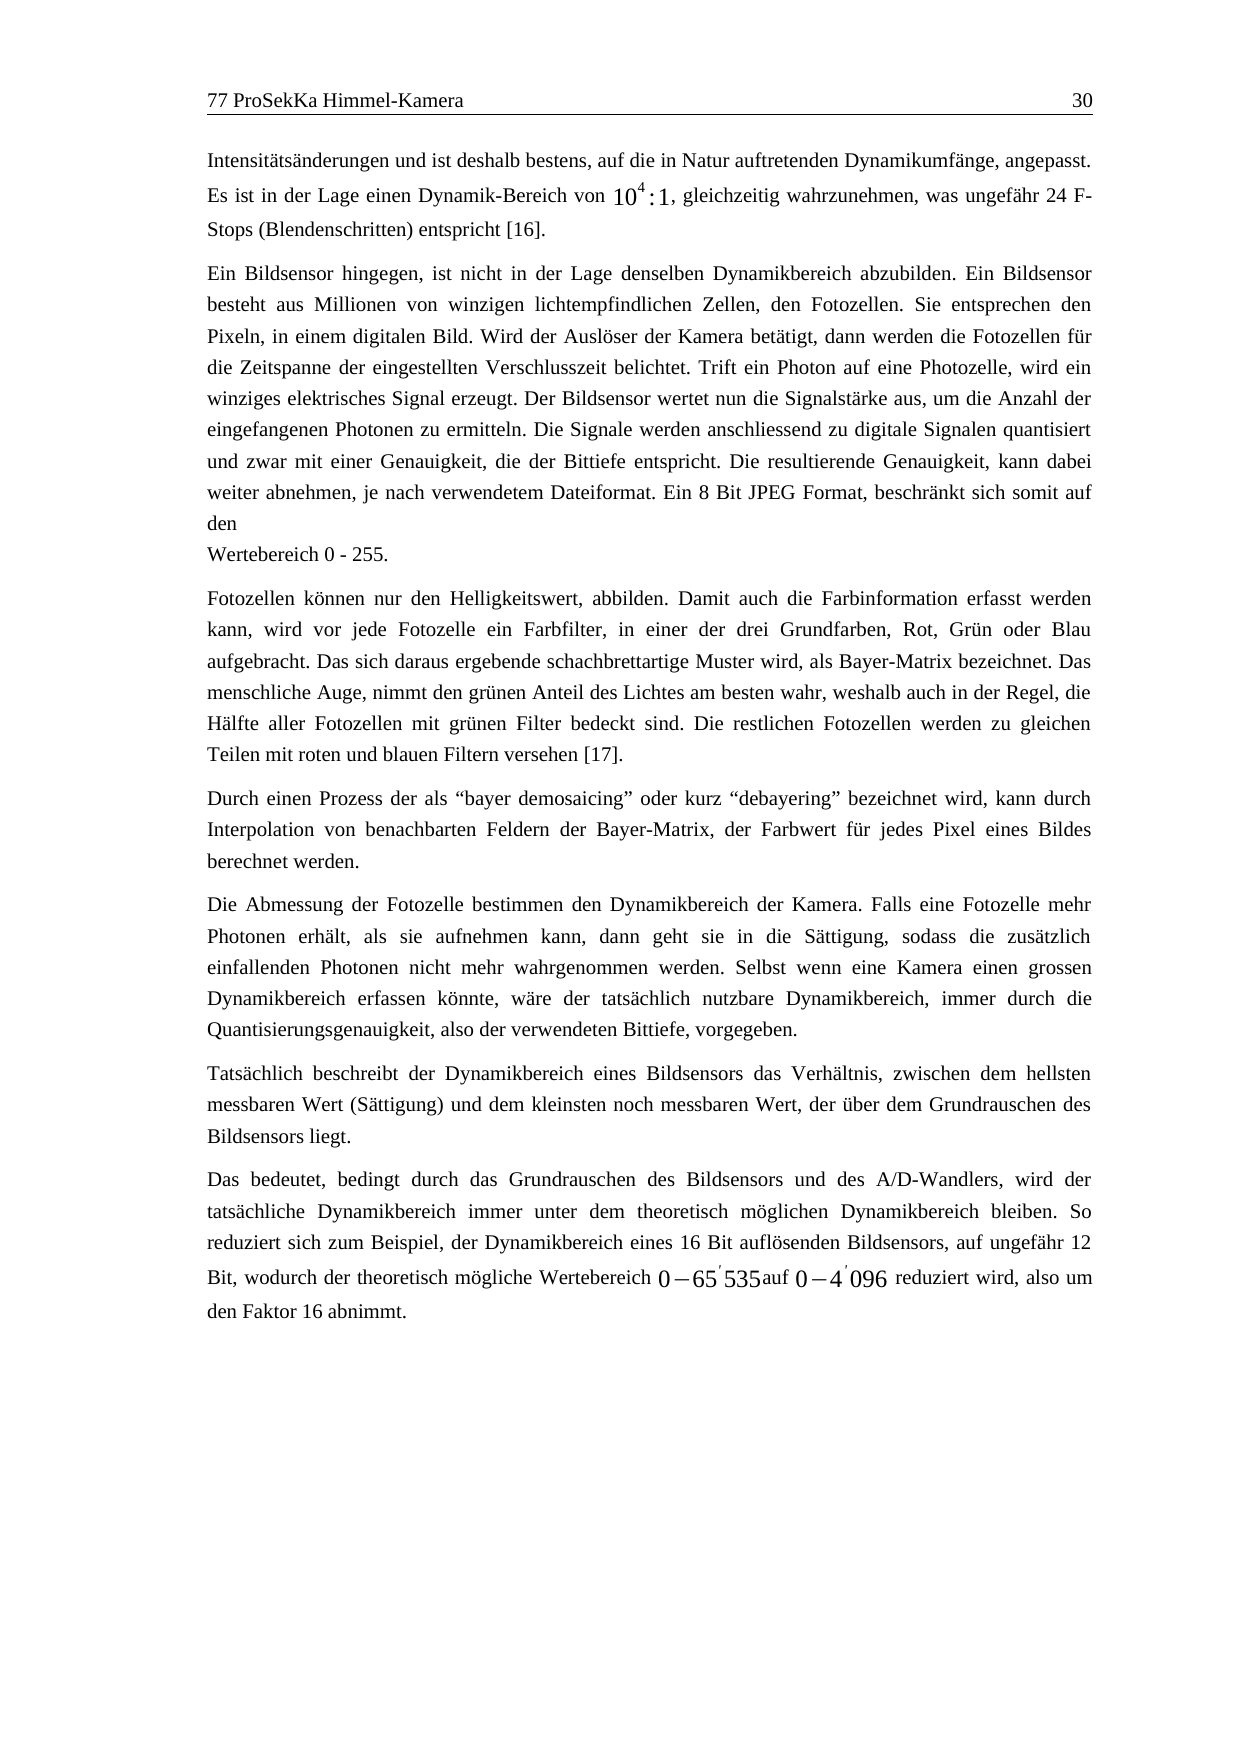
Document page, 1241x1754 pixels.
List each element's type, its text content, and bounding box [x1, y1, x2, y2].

text Durch einen Prozess der als “bayer demosaicing” oder kurz “debayering” bezeichnet wird, kann durch Interpolation von benachbarten Feldern der Bayer-Matrix, der Farbwert für jedes Pixel eines Bildes berechnet werden. [207, 786, 1093, 873]
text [207, 148, 1093, 241]
text Tatsächlich beschreibt der Dynamikbereich eines Bildsensors das Verhältnis, zwischen dem hellsten messbaren Wert (Sättigung) und dem kleinsten noch messbaren Wert, der über dem Grundrauschen des Bildsensors liegt. [207, 1061, 1093, 1148]
text Die Abmessung der Fotozelle bestimmen den Dynamikbereich der Kamera. Falls eine Fotozelle mehr Photonen erhält, als sie aufnehmen kann, dann geht sie in die Sättigung, sodass die zusätzlich einfallenden Photonen nicht mehr wahrgenommen werden. Selbst wenn eine Kamera einen grossen Dynamikbereich erfassen könnte, wäre der tatsächlich nutzbare Dynamikbereich, immer durch die Quantisierungsgenauigkeit, also der verwendeten Bittiefe, vorgegeben. [207, 892, 1093, 1041]
text Ein Bildsensor hingegen, ist nicht in der Lage denselben Dynamikbereich abzubilden. Ein Bildsensor besteht aus Millionen von winzigen lichtempfindlichen Zellen, den Fotozellen. Sie entsprechen den Pixeln, in einem digitalen Bild. Wird der Auslöser der Kamera betätigt, dann werden die Fotozellen für die Zeitspanne der eingestellten Verschlusszeit belichtet. Trift ein Photon auf eine Photozelle, wird ein winziges elektrisches Signal erzeugt. Der Bildsensor wertet nun die Signalstärke aus, um die Anzahl der eingefangenen Photonen zu ermitteln. Die Signale werden anschliessend zu digitale Signalen quantisiert und zwar mit einer Genauigkeit, die der Bittiefe entspricht. Die resultierende Genauigkeit, kann dabei weiter abnehmen, je nach verwendetem Dateiformat. Ein 8 Bit JPEG Format, beschränkt sich somit auf den Wertebereich 0 - 255. [207, 261, 1093, 566]
text Das bedeutet, bedingt durch das Grundrauschen des Bildsensors und des A/D-Wandlers, wird der tatsächliche Dynamikbereich immer unter dem theoretisch möglichen Dynamikbereich bleiben. So reduziert sich zum Beispiel, der Dynamikbereich eines 16 Bit auflösenden Bildsensors, auf ungefähr 12 Bit, wodurch der theoretisch mögliche Wertebereich auf reduziert wird, also um den Faktor 16 abnimmt. [207, 1167, 1093, 1323]
text Fotozellen können nur den Helligkeitswert, abbilden. Damit auch die Farbinformation erfasst werden kann, wird vor jede Fotozelle ein Farbfilter, in einer der drei Grundfarben, Rot, Grün oder Blau aufgebracht. Das sich daraus ergebende schachbrettartige Muster wird, als Bayer-Matrix bezeichnet. Das menschliche Auge, nimmt den grünen Anteil des Lichtes am besten wahr, weshalb auch in der Regel, die Hälfte aller Fotozellen mit grünen Filter bedeckt sind. Die restlichen Fotozellen werden zu gleichen Teilen mit roten und blauen Filtern versehen [17]. [207, 586, 1093, 766]
